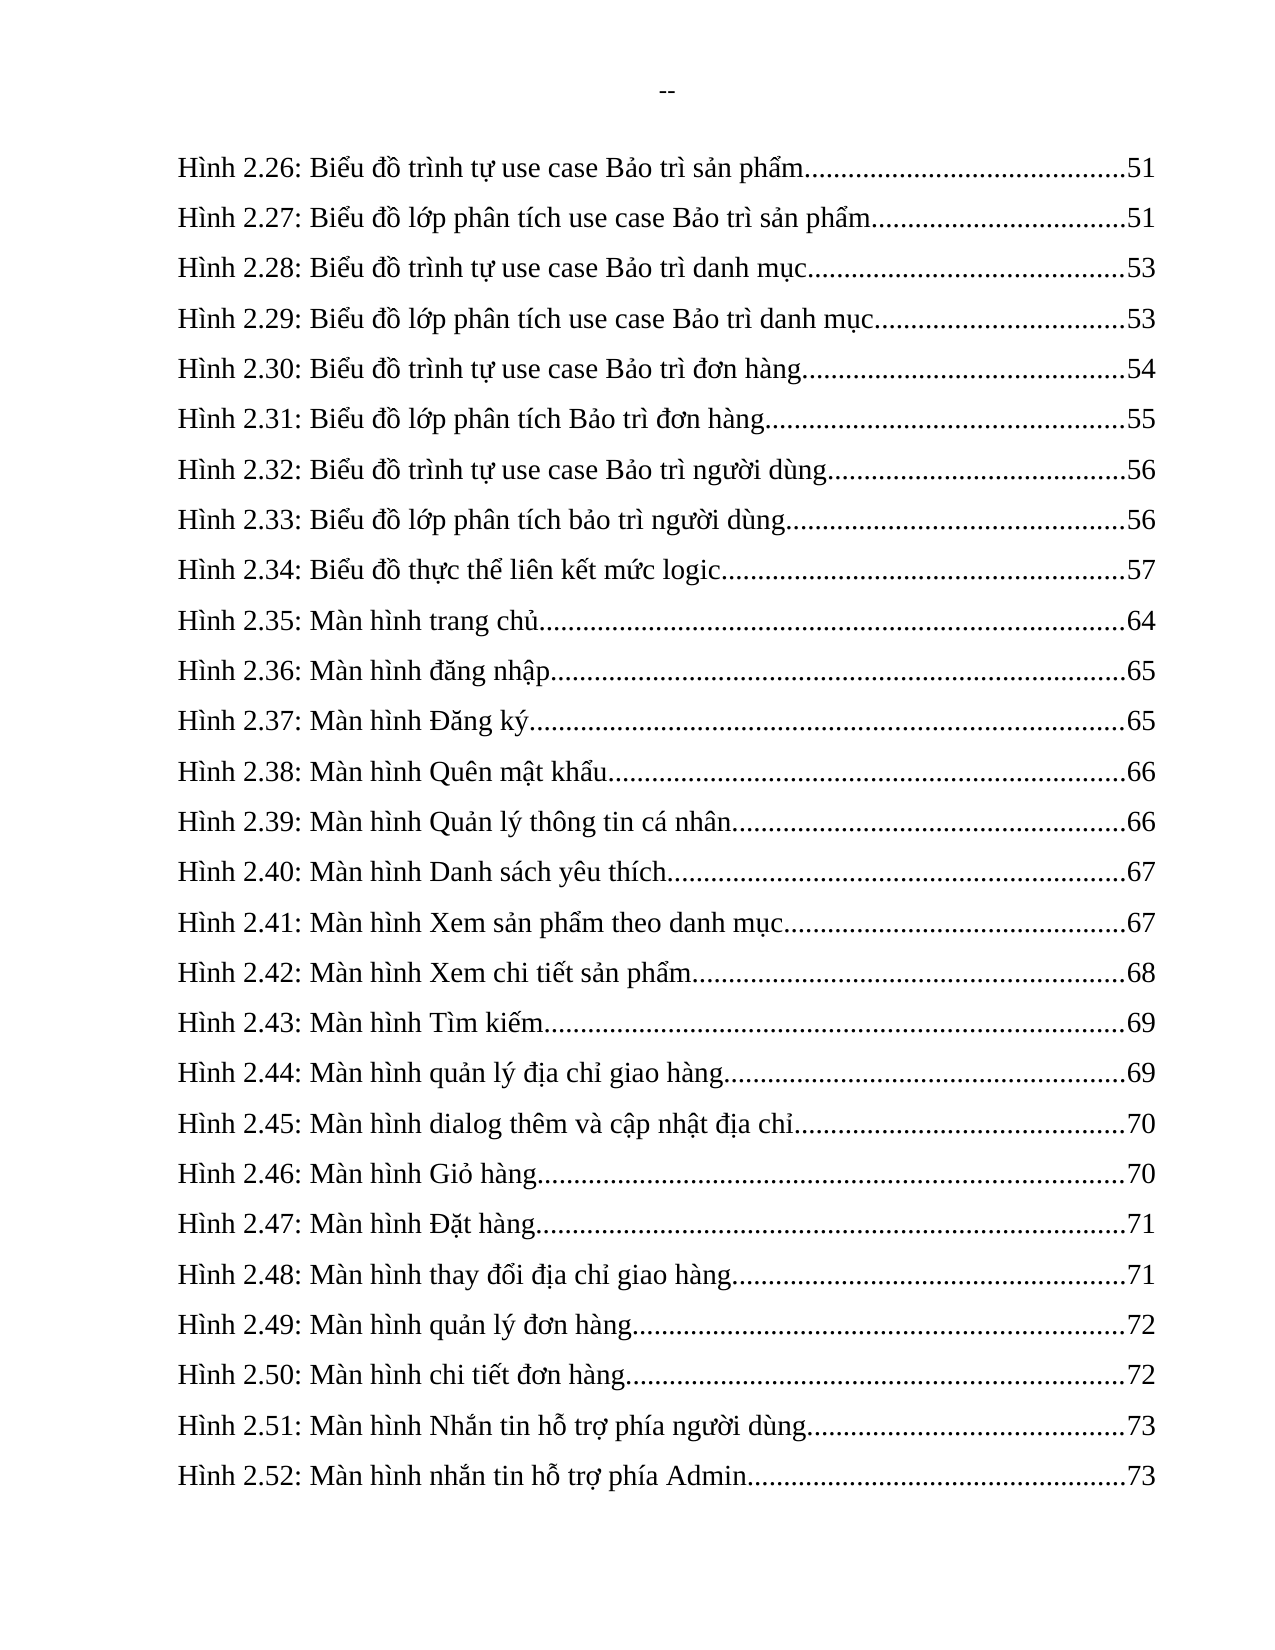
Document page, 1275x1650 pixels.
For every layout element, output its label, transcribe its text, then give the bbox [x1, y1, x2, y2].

text Hình 2.46: Màn hình Giỏ hàng 70 [177, 1156, 1157, 1190]
text Hình 2.39: Màn hình Quản lý thông tin cá nhân 66 [177, 804, 1157, 838]
text Hình 2.51: Màn hình Nhắn tin hỗ trợ phía người dùng 73 [177, 1408, 1157, 1441]
text Hình 2.27: Biểu đồ lớp phân tích use case Bảo trì sản phẩm 51 [177, 200, 1157, 234]
text Hình 2.30: Biểu đồ trình tự use case Bảo trì đơn hàng 54 [177, 351, 1157, 385]
text Hình 2.43: Màn hình Tìm kiếm 69 [177, 1005, 1157, 1039]
text Hình 2.38: Màn hình Quên mật khẩu 66 [177, 754, 1157, 787]
text Hình 2.28: Biểu đồ trình tự use case Bảo trì danh mục 53 [177, 251, 1157, 284]
text Hình 2.47: Màn hình Đặt hàng 71 [177, 1207, 1157, 1240]
text Hình 2.26: Biểu đồ trình tự use case Bảo trì sản phẩm 51 [177, 150, 1157, 183]
text Hình 2.40: Màn hình Danh sách yêu thích 67 [177, 854, 1157, 888]
text Hình 2.45: Màn hình dialog thêm và cập nhật địa chỉ 70 [177, 1106, 1157, 1139]
text Hình 2.35: Màn hình trang chủ 64 [177, 603, 1157, 636]
text Hình 2.32: Biểu đồ trình tự use case Bảo trì người dùng 56 [177, 452, 1157, 485]
text Hình 2.37: Màn hình Đăng ký 65 [177, 703, 1157, 737]
text Hình 2.42: Màn hình Xem chi tiết sản phẩm 68 [177, 955, 1157, 988]
text Hình 2.52: Màn hình nhắn tin hỗ trợ phía Admin 73 [177, 1458, 1157, 1492]
text Hình 2.31: Biểu đồ lớp phân tích Bảo trì đơn hàng 55 [177, 402, 1157, 435]
text Hình 2.49: Màn hình quản lý đơn hàng 72 [177, 1307, 1157, 1341]
text Hình 2.41: Màn hình Xem sản phẩm theo danh mục 67 [177, 905, 1157, 938]
text Hình 2.48: Màn hình thay đổi địa chỉ giao hàng 71 [177, 1257, 1157, 1290]
text Hình 2.33: Biểu đồ lớp phân tích bảo trì người dùng 56 [177, 502, 1157, 536]
text Hình 2.36: Màn hình đăng nhập 65 [177, 653, 1157, 687]
text Hình 2.29: Biểu đồ lớp phân tích use case Bảo trì danh mục 53 [177, 301, 1157, 334]
text Hình 2.50: Màn hình chi tiết đơn hàng 72 [177, 1357, 1157, 1391]
text Hình 2.34: Biểu đồ thực thể liên kết mức logic 57 [177, 552, 1157, 586]
text Hình 2.44: Màn hình quản lý địa chỉ giao hàng 69 [177, 1056, 1157, 1089]
